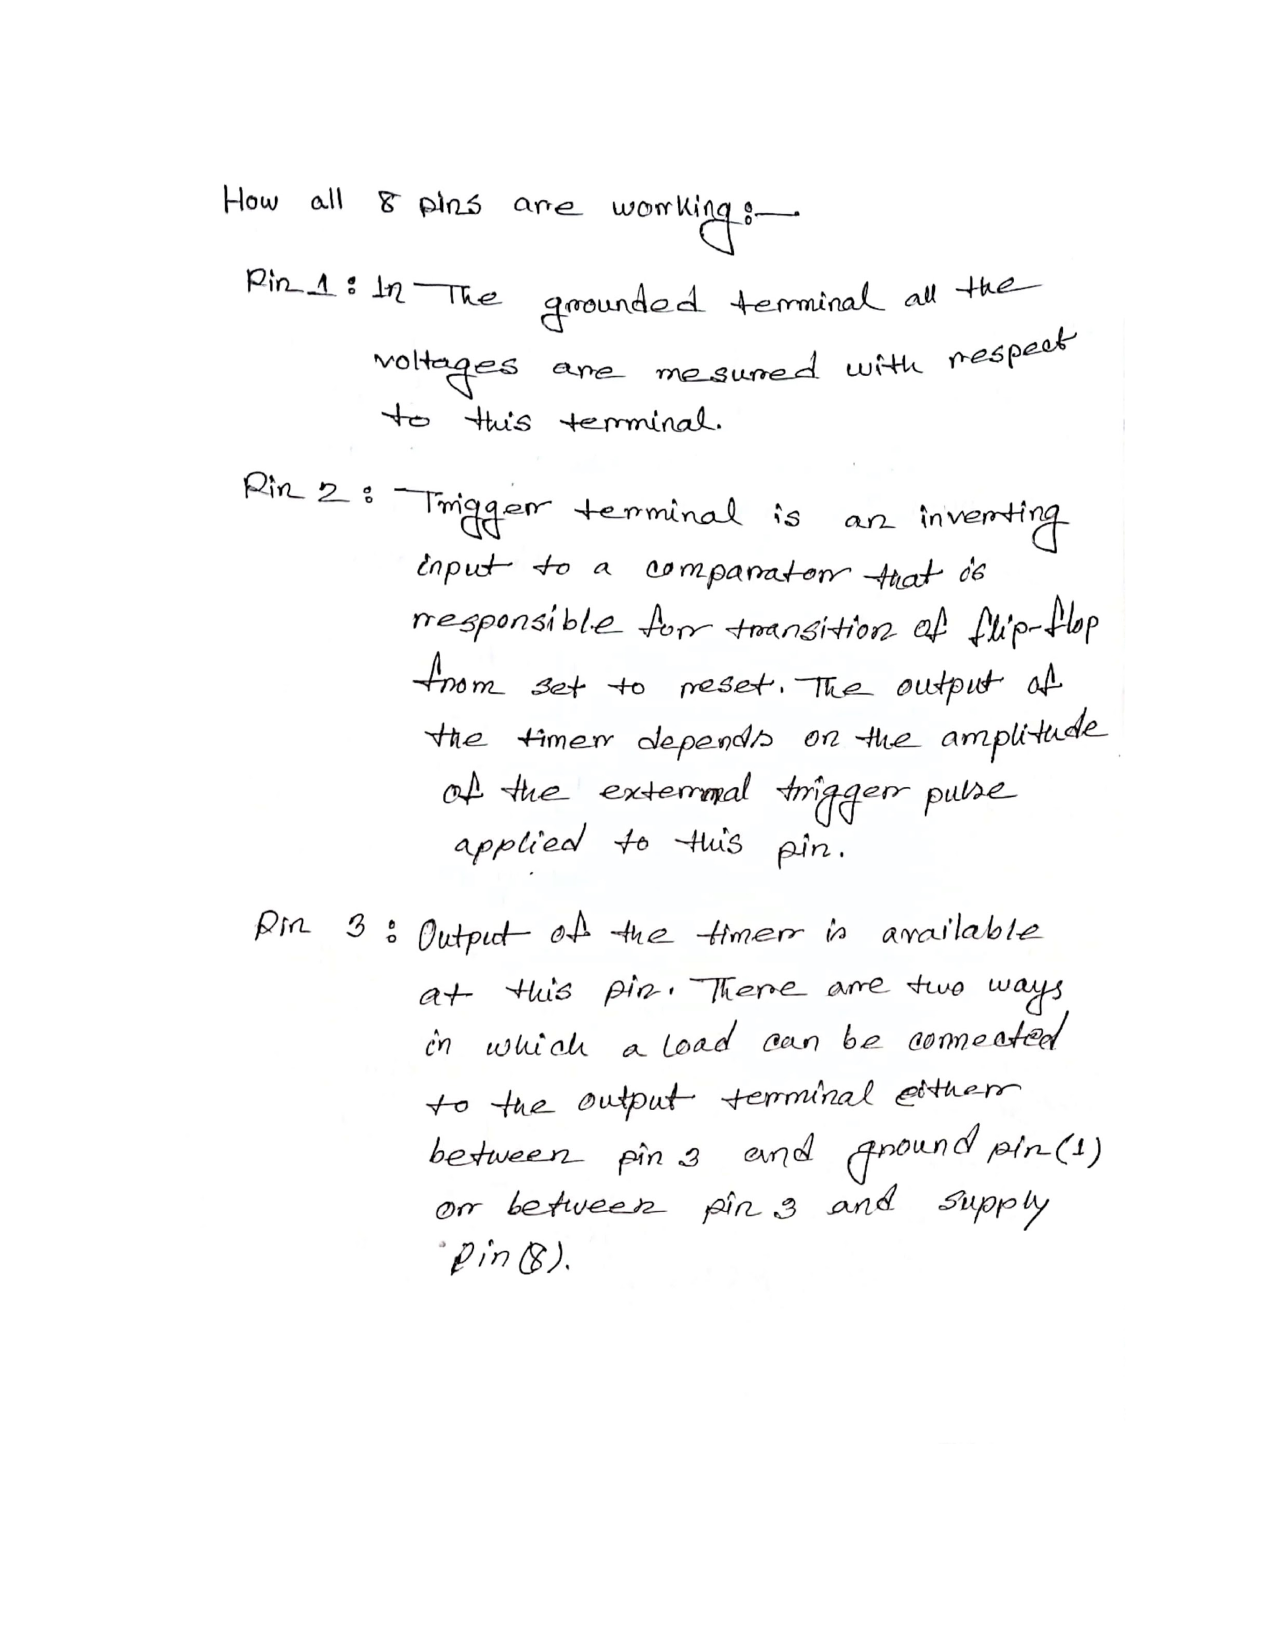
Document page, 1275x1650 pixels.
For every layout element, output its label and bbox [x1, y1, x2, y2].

picture [150, 150, 1125, 1444]
